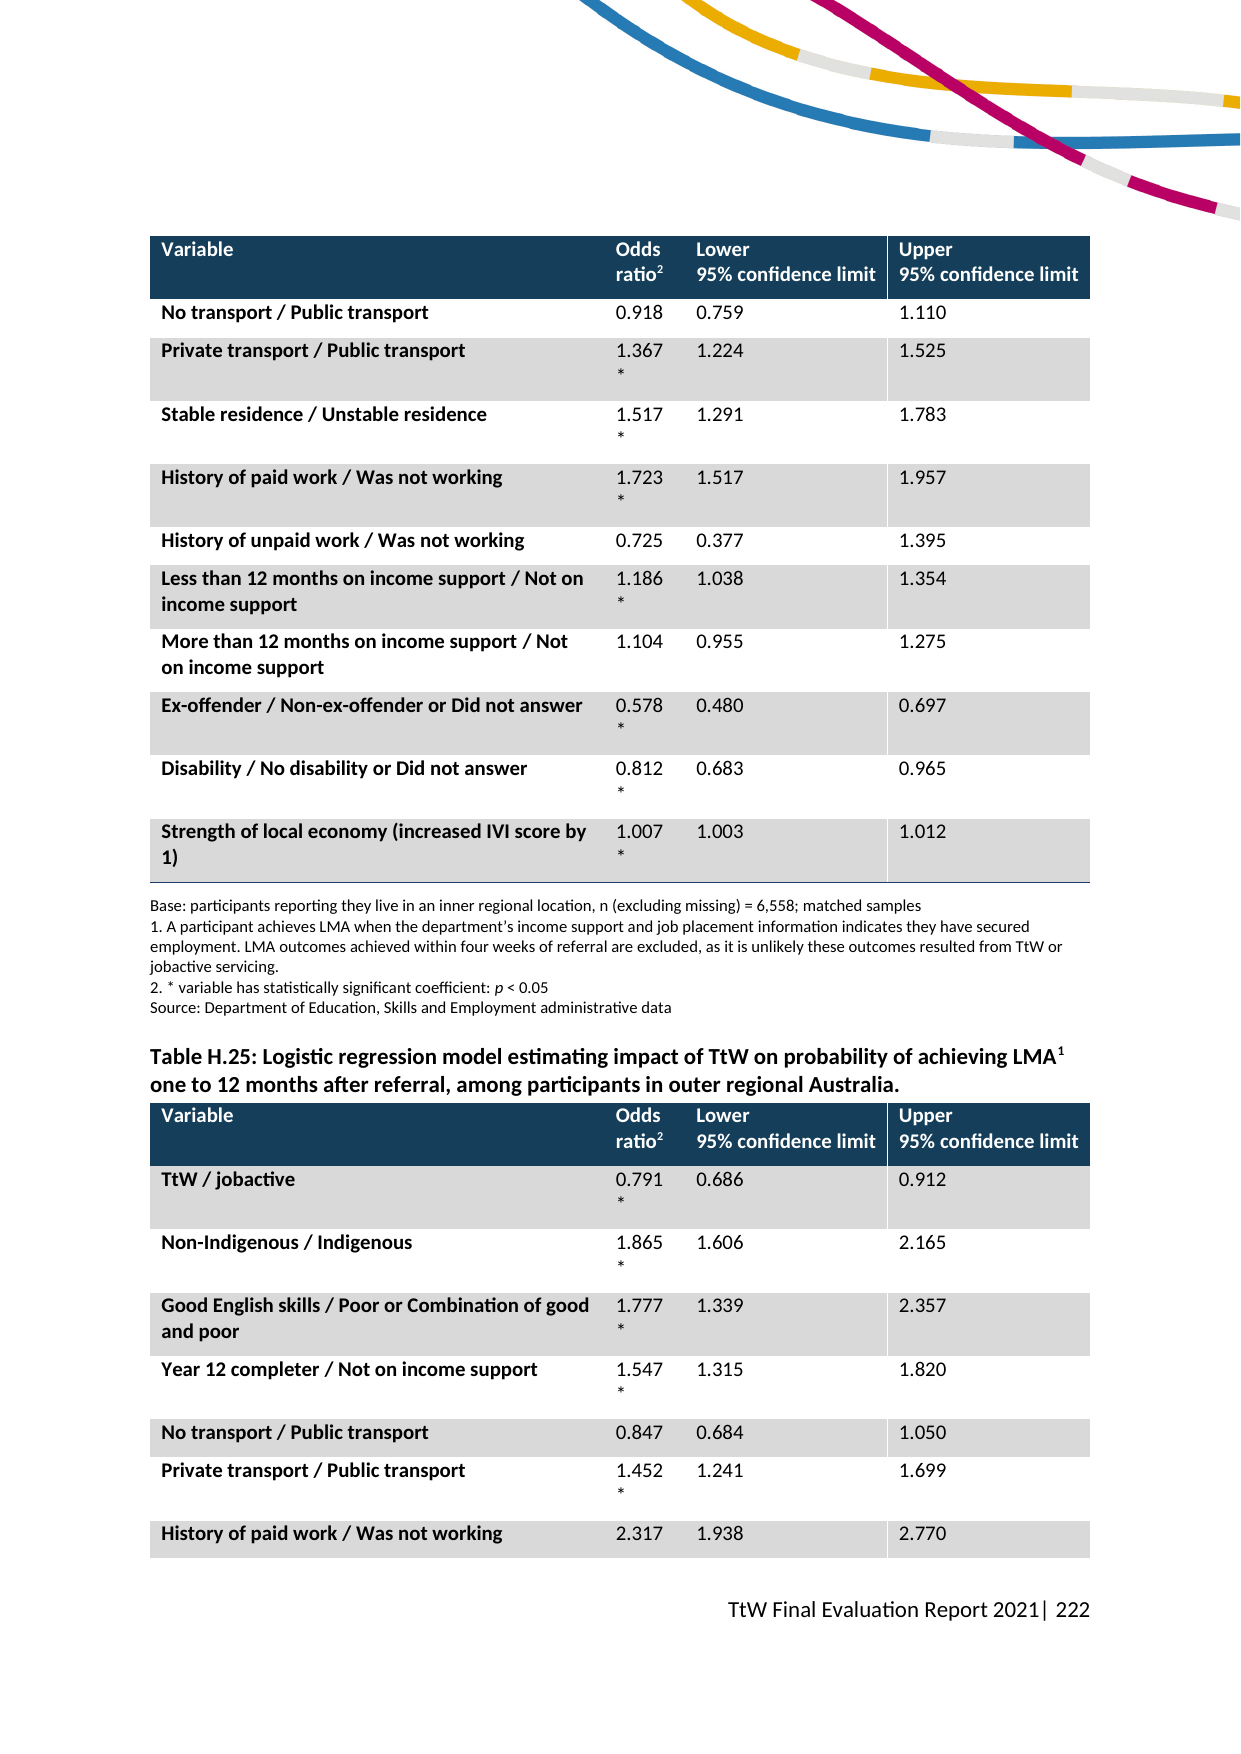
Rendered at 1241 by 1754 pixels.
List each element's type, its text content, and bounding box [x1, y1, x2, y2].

text 2. * variable has statistically significant coefficient: p < 0.05 [150, 977, 1090, 997]
text Source: Department of Education, Skills and Employment administrative data [150, 997, 1090, 1017]
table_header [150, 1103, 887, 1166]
text Table H.25: Logistic regression model estimating impact of TtW on probability of achieving LMA1 one to 12 months after referral, among participants in outer regional Australia. [150, 1042, 1090, 1098]
text 1. A participant achieves LMA when the department’s income support and job placement information indicates they have secured employment. LMA outcomes achieved within four weeks of referral are excluded, as it is unlikely these outcomes resulted from TtW or jobactive servicing. [150, 916, 1090, 977]
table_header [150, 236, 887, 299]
text Base: participants reporting they live in an inner regional location, n (excluding missing) = 6,558; matched samples [150, 896, 1090, 916]
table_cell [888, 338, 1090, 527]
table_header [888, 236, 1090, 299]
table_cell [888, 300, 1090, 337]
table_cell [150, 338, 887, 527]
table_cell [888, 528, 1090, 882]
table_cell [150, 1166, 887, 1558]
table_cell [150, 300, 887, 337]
picture [0, 0, 1241, 229]
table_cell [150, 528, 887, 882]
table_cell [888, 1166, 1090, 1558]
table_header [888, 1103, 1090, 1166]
